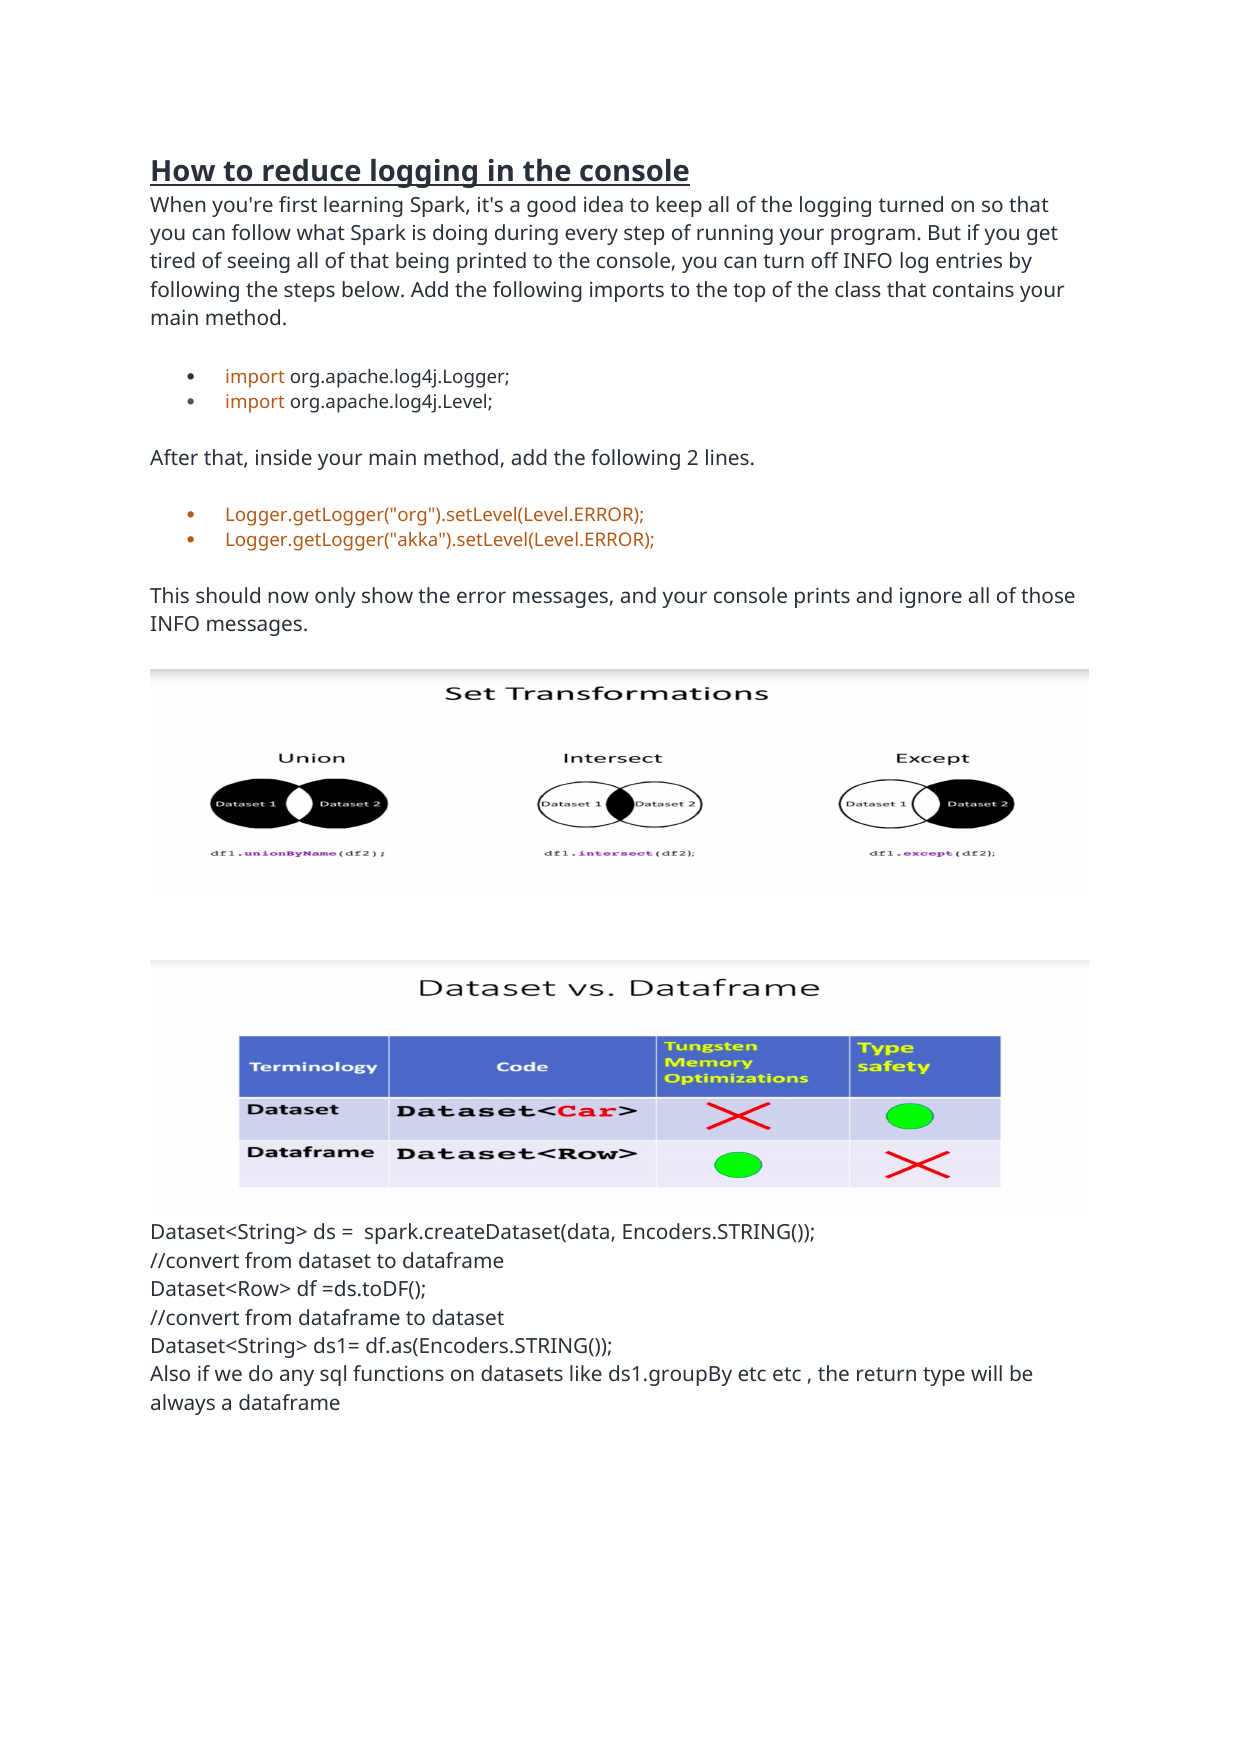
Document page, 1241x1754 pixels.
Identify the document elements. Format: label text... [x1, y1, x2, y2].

list import org.apache.log4j.Logger; [187, 363, 1090, 389]
text This should now only show the error messages, and your console prints and ignore all of those INFO messages. [150, 581, 1090, 638]
text //convert from dataset to dataframe [150, 1246, 1090, 1274]
text After that, inside your main method, add the following 2 lines. [150, 443, 1090, 472]
list Logger.getLogger("org").setLevel(Level.ERROR); [187, 501, 1090, 526]
list import org.apache.log4j.Level; [187, 389, 1090, 414]
picture [150, 669, 1089, 901]
text How to reduce logging in the console [150, 150, 1090, 190]
text When you're first learning Spark, it's a good idea to keep all of the logging turned on so that you can follow what Spark is doing during every step of running your program. But if you get tired of seeing all of that being printed to the console, you can turn off INFO log entries by following the steps below. Add the following imports to the top of the class that contains your main method. [150, 190, 1090, 332]
picture [150, 960, 1090, 1218]
text Dataset<String> ds1= df.as(Encoders.STRING()); [150, 1331, 1090, 1359]
text Dataset<Row> df =ds.toDF(); [150, 1274, 1090, 1303]
list Logger.getLogger("akka").setLevel(Level.ERROR); [187, 526, 1090, 552]
text //convert from dataframe to dataset [150, 1303, 1090, 1331]
text Dataset<String> ds = spark.createDataset(data, Encoders.STRING()); [150, 1218, 1090, 1246]
text Also if we do any sql functions on datasets like ds1.groupBy etc etc , the return type will be always a dataframe [150, 1359, 1090, 1416]
